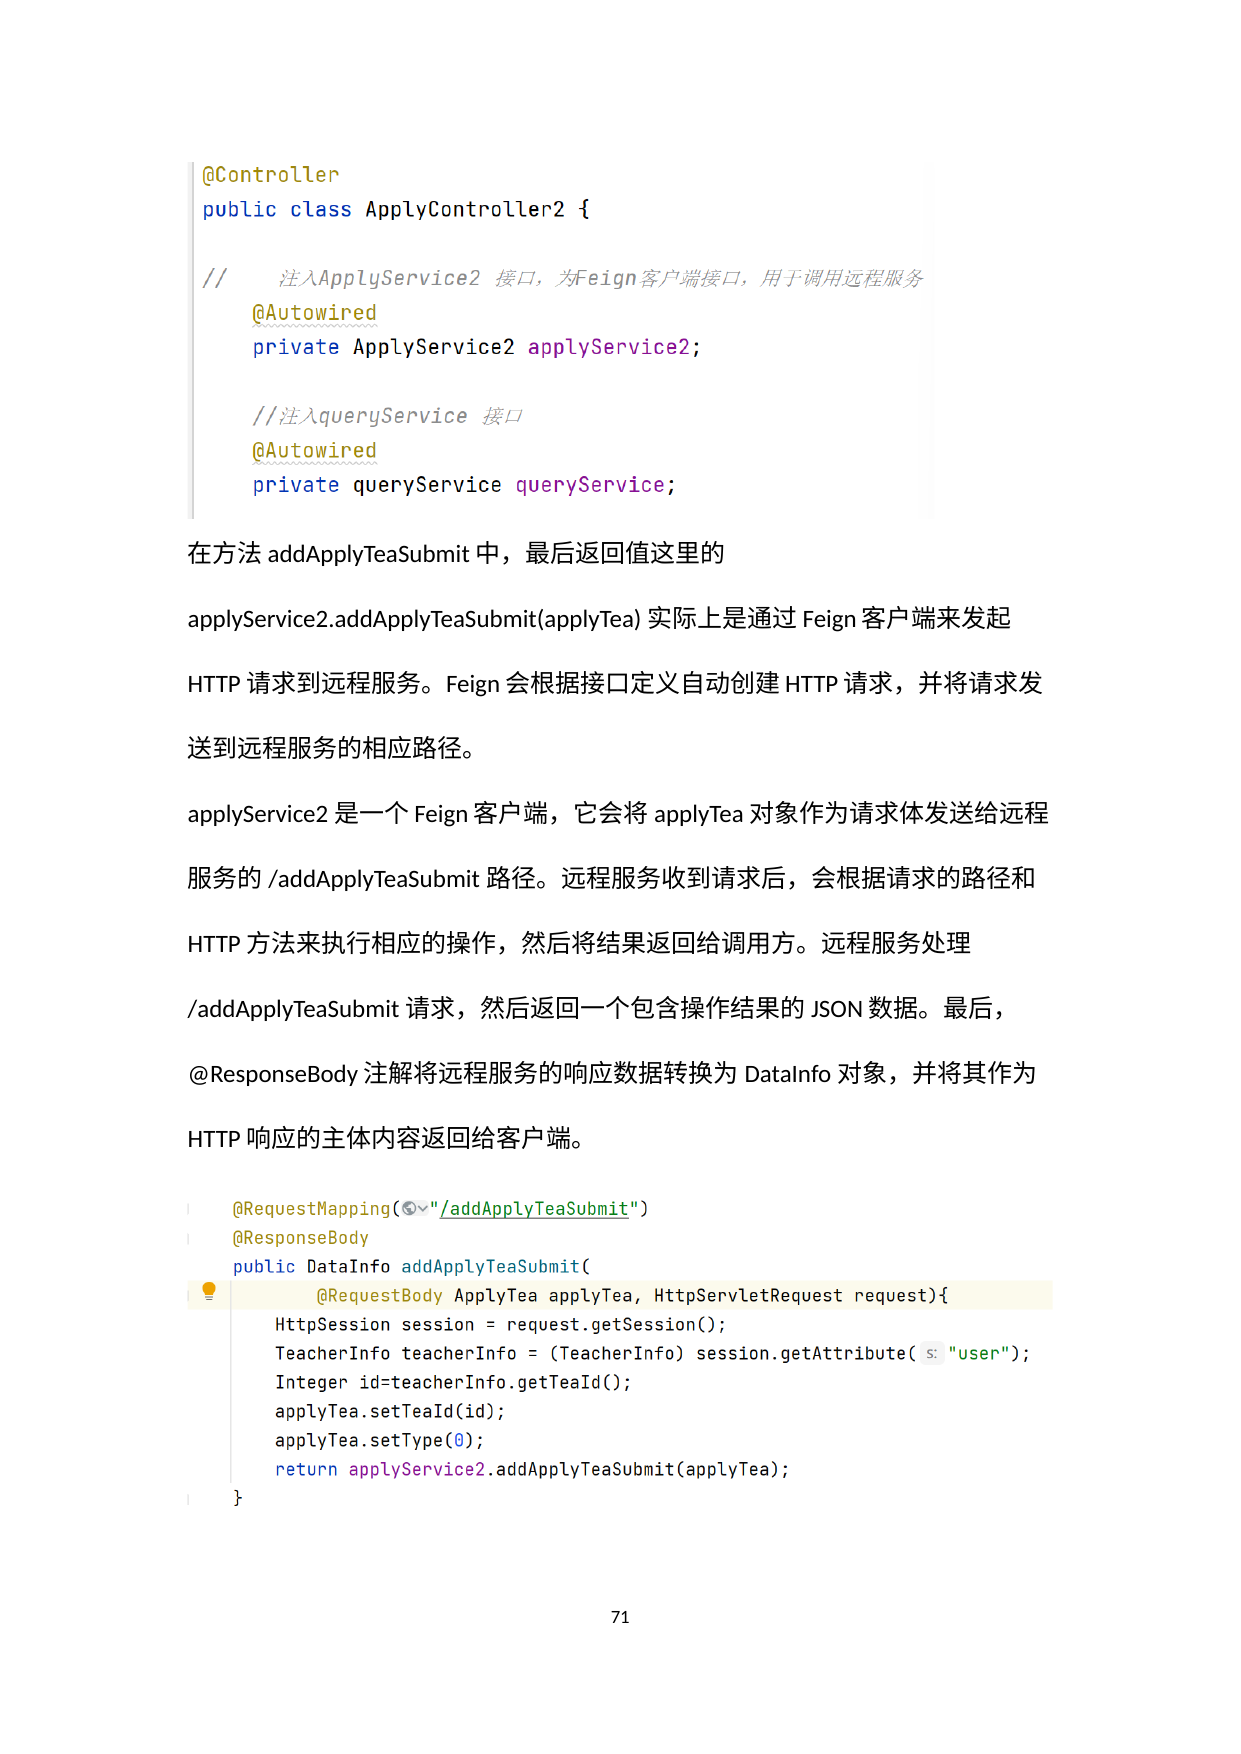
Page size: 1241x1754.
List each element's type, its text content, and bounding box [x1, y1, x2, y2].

list applyService2 是一个Feign客户端，它会将 applyTea 对象作为请求体发送给远程服务的 /addApplyTeaSubmit 路径。远程服务收到请求后，会根据请求的路径和HTTP方法来执行相应的操作，然后将结果返回给调用方。远程服务处理 /addApplyTeaSubmit 请求，然后返回一个包含操作结果的 JSON 数据。最后，@ResponseBody 注解将远程服务的响应数据转换为 DataInfo 对象，并将其作为HTTP响应的主体内容返回给客户端。 [187, 779, 1053, 1169]
picture [187, 162, 935, 519]
list 在方法addApplyTeaSubmit中，最后返回值这里的applyService2.addApplyTeaSubmit(applyTea) 实际上是通过Feign客户端来发起HTTP请求到远程服务。Feign会根据接口定义自动创建HTTP请求，并将请求发送到远程服务的相应路径。 [187, 519, 1053, 779]
picture [187, 1169, 1053, 1529]
